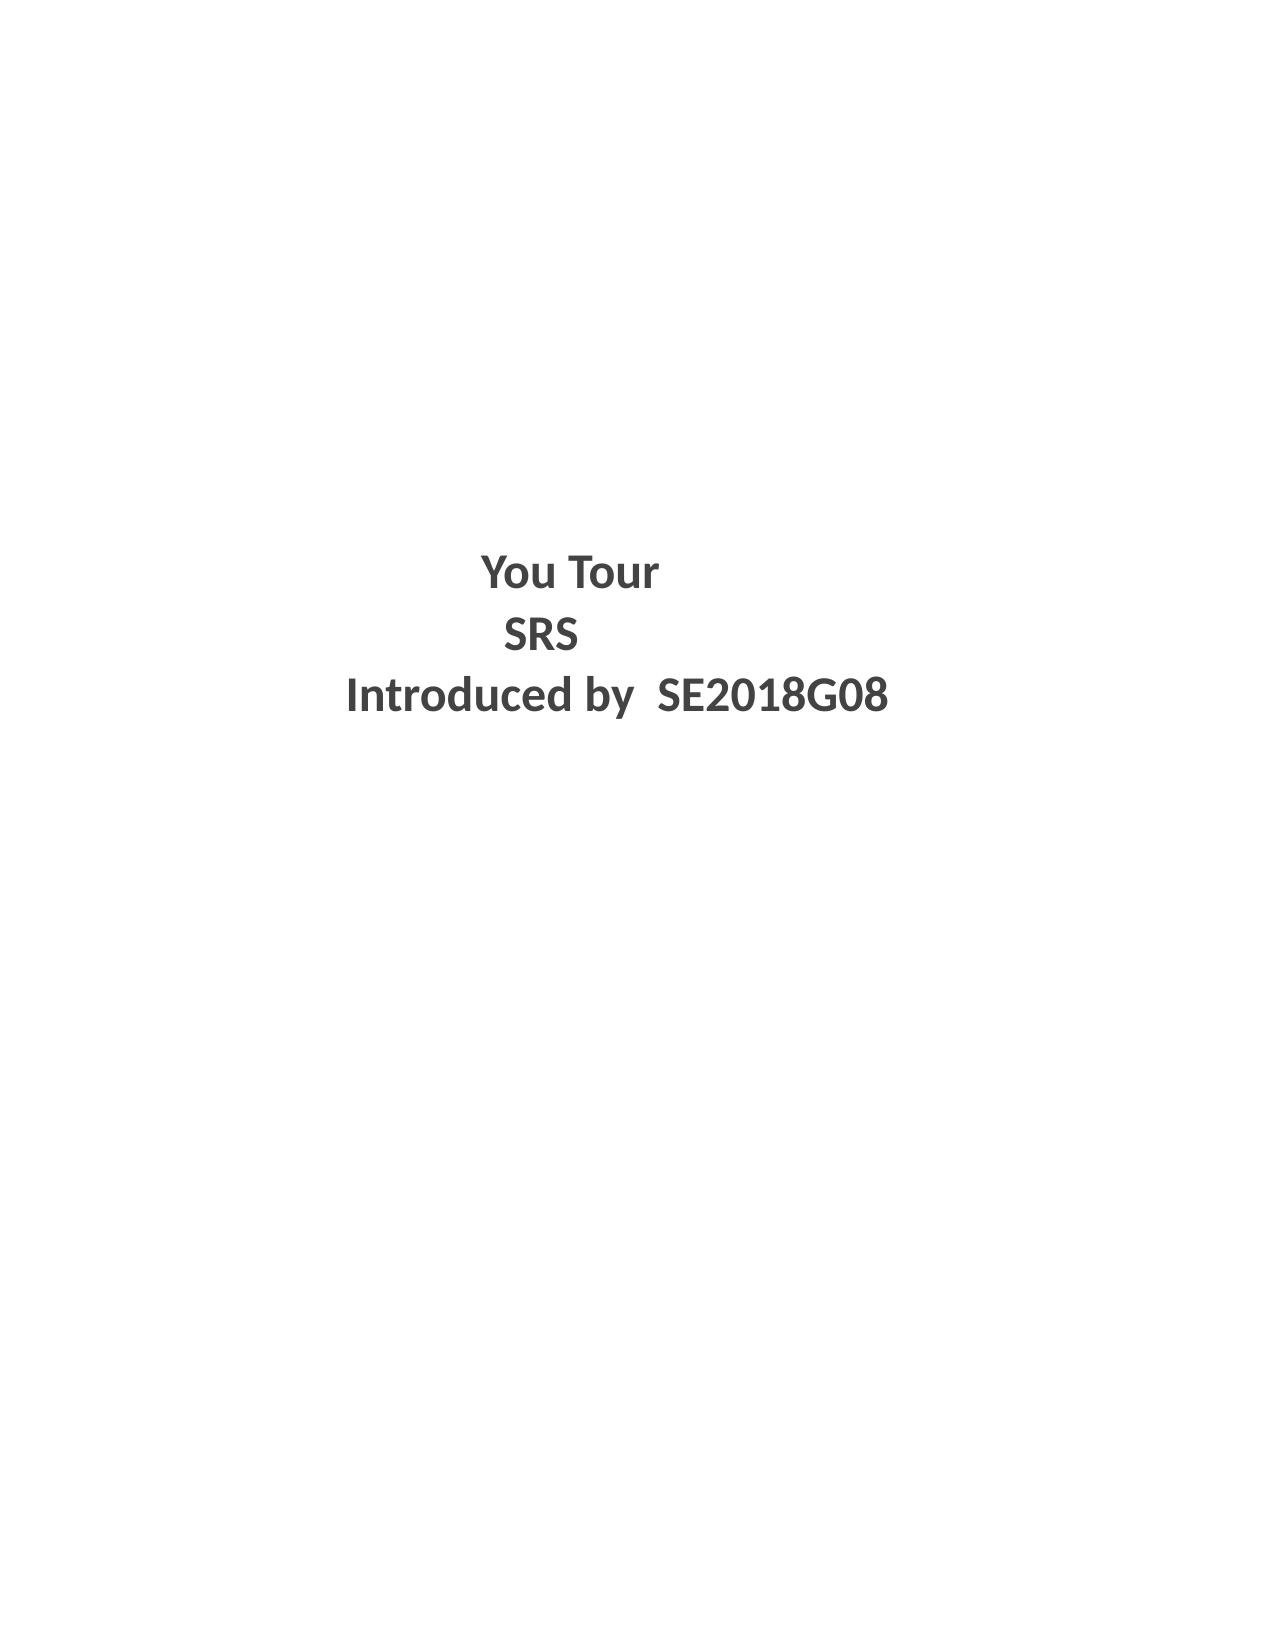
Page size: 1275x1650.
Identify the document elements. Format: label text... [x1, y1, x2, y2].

text You Tour [187, 540, 1087, 601]
text Introduced by SE2018G08 [187, 662, 1087, 723]
text SRS [187, 601, 1087, 662]
